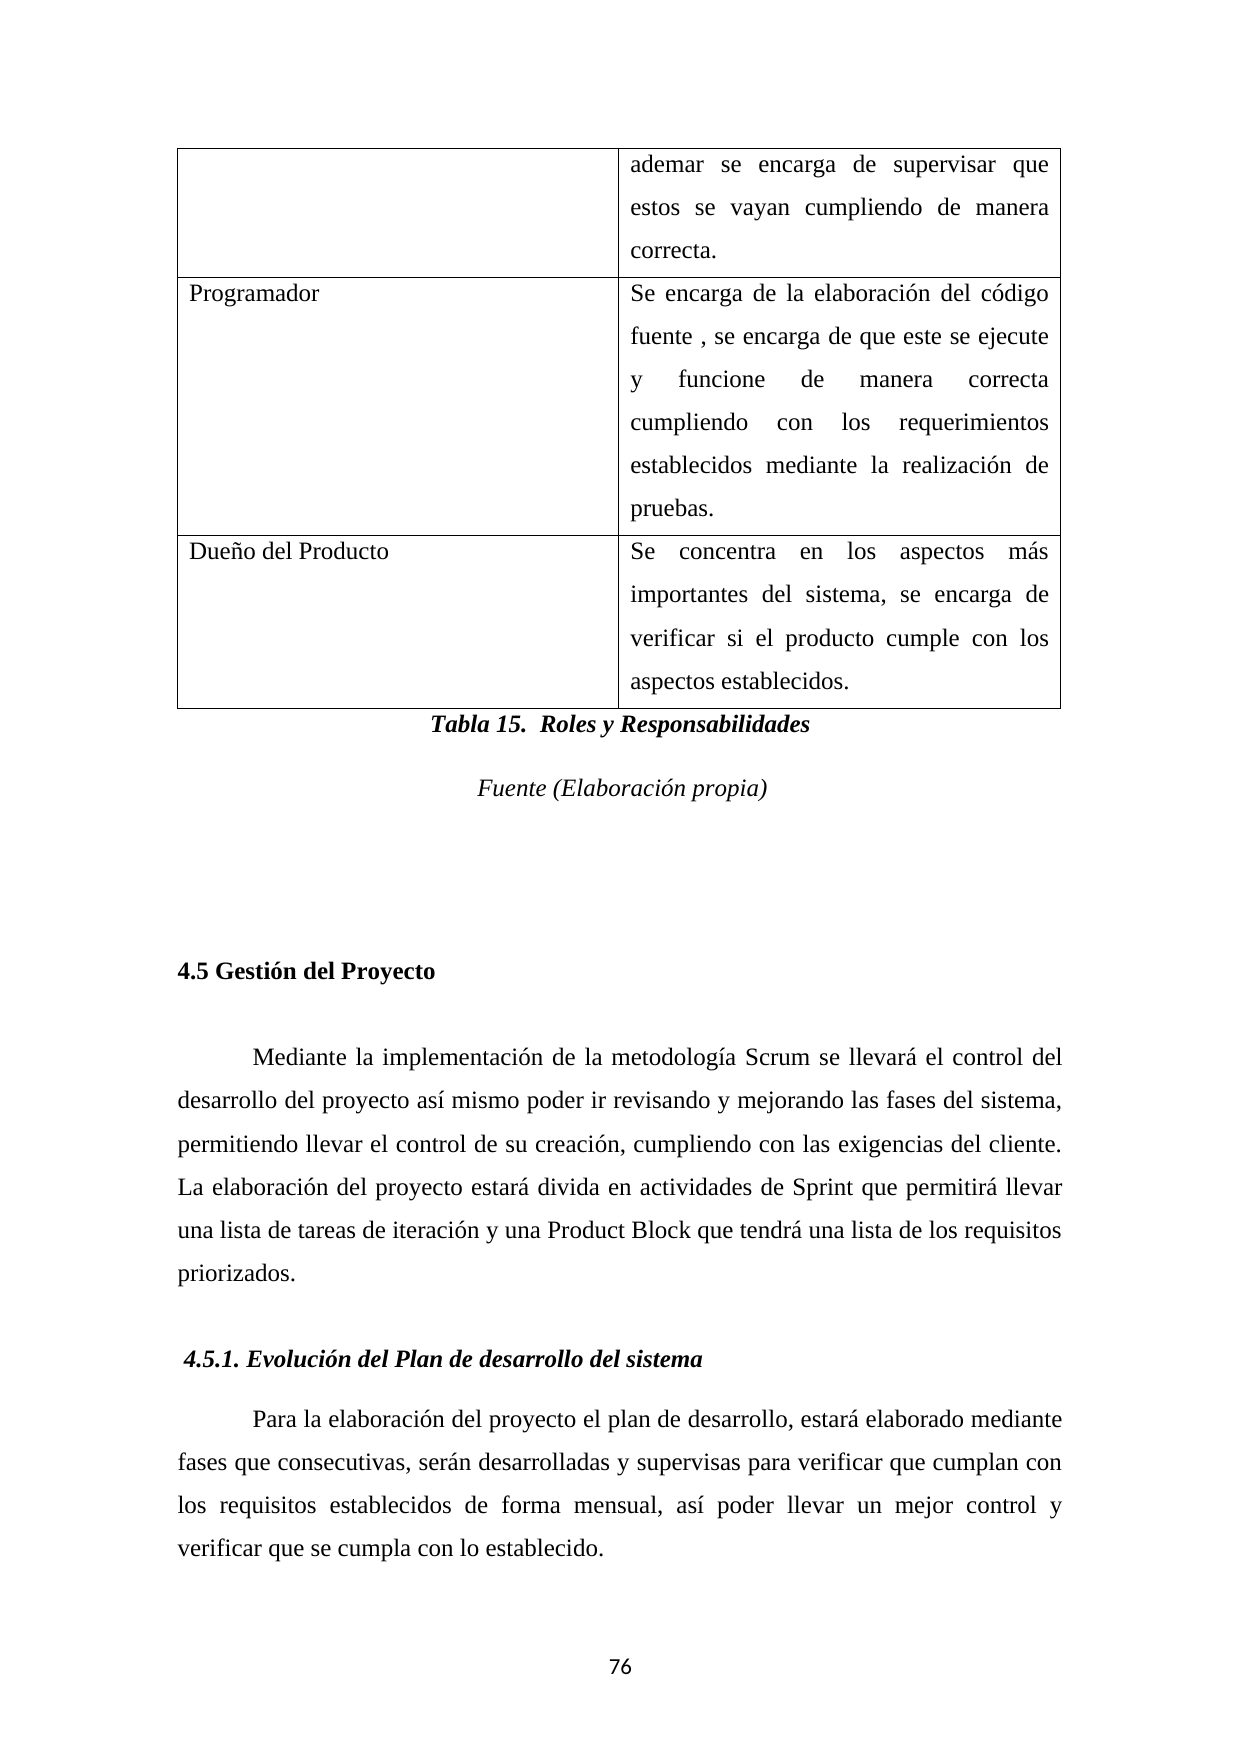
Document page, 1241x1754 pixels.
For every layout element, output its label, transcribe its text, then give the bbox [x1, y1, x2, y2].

list Mediante la implementación de la metodología Scrum se llevará el control del desarrollo del proyecto así mismo poder ir revisando y mejorando las fases del sistema, permitiendo llevar el control de su creación, cumpliendo con las exigencias del cliente. La elaboración del proyecto estará divida en actividades de Sprint que permitirá llevar una lista de tareas de iteración y una Product Block que tendrá una lista de los requisitos priorizados. [177, 1042, 1063, 1287]
table_cell Se concentra en los aspectos más importantes del sistema, se encarga de verificar si el producto cumple con los aspectos establecidos. [619, 536, 1060, 708]
table_cell Programador [178, 278, 618, 535]
text Tabla 15. Roles y Responsabilidades [177, 709, 1063, 737]
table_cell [619, 149, 1060, 277]
text Fuente (Elaboración propia) [177, 773, 1063, 801]
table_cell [178, 149, 618, 277]
list 4.5 Gestión del Proyecto [177, 956, 1063, 985]
table_cell Dueño del Producto [178, 536, 618, 708]
text Para la elaboración del proyecto el plan de desarrollo, estará elaborado mediante fases que consecutivas, serán desarrolladas y supervisas para verificar que cumplan con los requisitos establecidos de forma mensual, así poder llevar un mejor control y verificar que se cumpla con lo establecido. [177, 1404, 1063, 1562]
list 4.5.1. Evolución del Plan de desarrollo del sistema [177, 1344, 1063, 1373]
table_cell Se encarga de la elaboración del código fuente , se encarga de que este se ejecute y funcione de manera correcta cumpliendo con los requerimientos establecidos mediante la realización de pruebas. [619, 278, 1060, 535]
